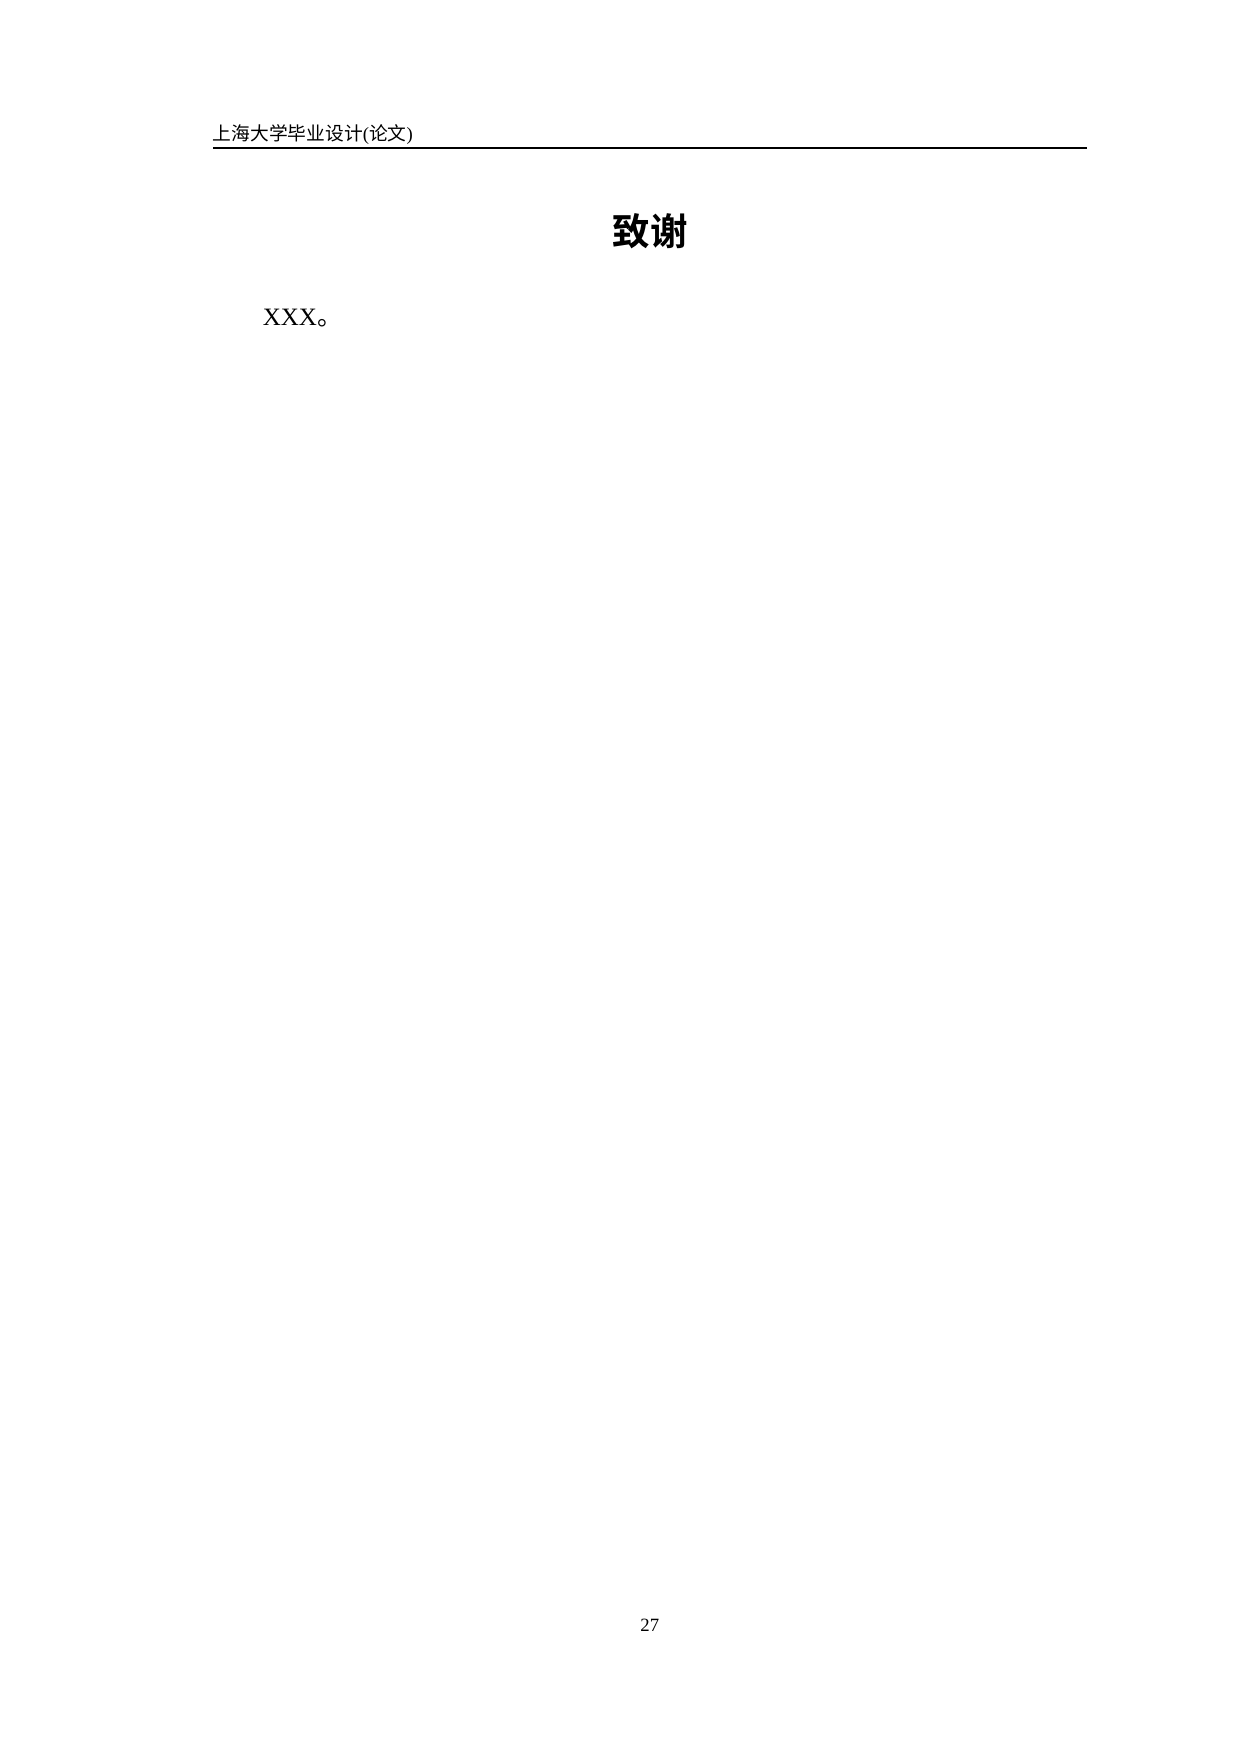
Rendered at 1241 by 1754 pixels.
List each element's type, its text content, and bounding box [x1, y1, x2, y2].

text XXX。 [213, 296, 1087, 332]
subtitle 致谢 [213, 202, 1087, 256]
